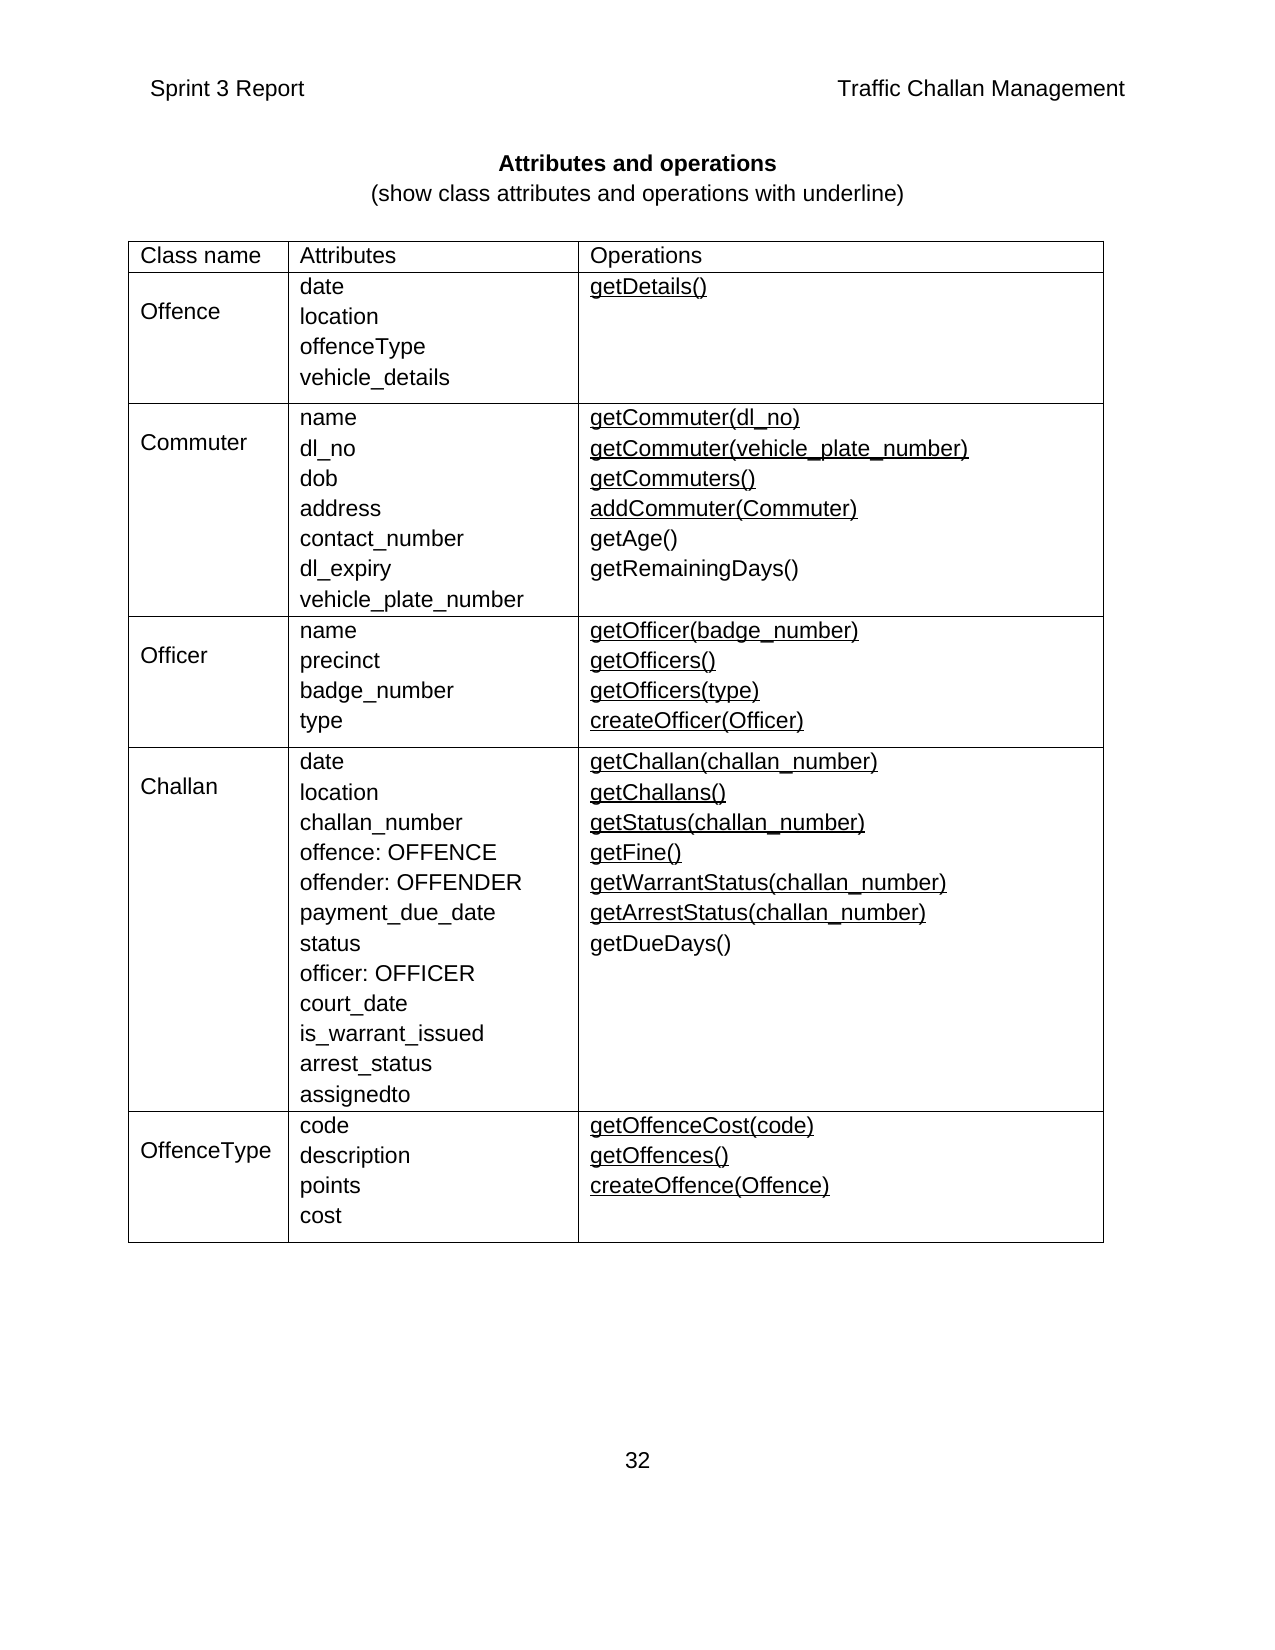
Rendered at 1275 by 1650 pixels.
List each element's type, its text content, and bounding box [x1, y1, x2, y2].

table_cell getCommuter(dl_no) getCommuter(vehicle_plate_number) getCommuters() addCommuter(Commuter) getAge() getRemainingDays() [579, 404, 1103, 616]
table_cell getOffenceCost(code) getOffences() createOffence(Offence) [579, 1112, 1103, 1242]
text (show class attributes and operations with underline) [150, 180, 1125, 207]
table_cell date location offenceType vehicle_details [289, 273, 578, 403]
table_cell Officer [129, 617, 288, 747]
table_cell name precinct badge_number type [289, 617, 578, 747]
table_cell getDetails() [579, 273, 1103, 403]
table_header Operations [579, 242, 1103, 272]
table_cell code description points cost [289, 1112, 578, 1242]
table_cell name dl_no dob address contact_number dl_expiry vehicle_plate_number [289, 404, 578, 616]
table_cell getOfficer(badge_number) getOfficers() getOfficers(type) createOfficer(Officer) [579, 617, 1103, 747]
table_cell OffenceType [129, 1112, 288, 1242]
table_cell Offence [129, 273, 288, 403]
table_header Attributes [289, 242, 578, 272]
text Attributes and operations [150, 150, 1125, 176]
table_cell Challan [129, 748, 288, 1111]
table_cell getChallan(challan_number) getChallans() getStatus(challan_number) getFine() getWarrantStatus(challan_number) getArrestStatus(challan_number) getDueDays() [579, 748, 1103, 1111]
table_header Class name [129, 242, 288, 272]
table_cell Commuter [129, 404, 288, 616]
table_cell date location challan_number offence: OFFENCE offender: OFFENDER payment_due_date status officer: OFFICER court_date is_warrant_issued arrest_status assignedto [289, 748, 578, 1111]
